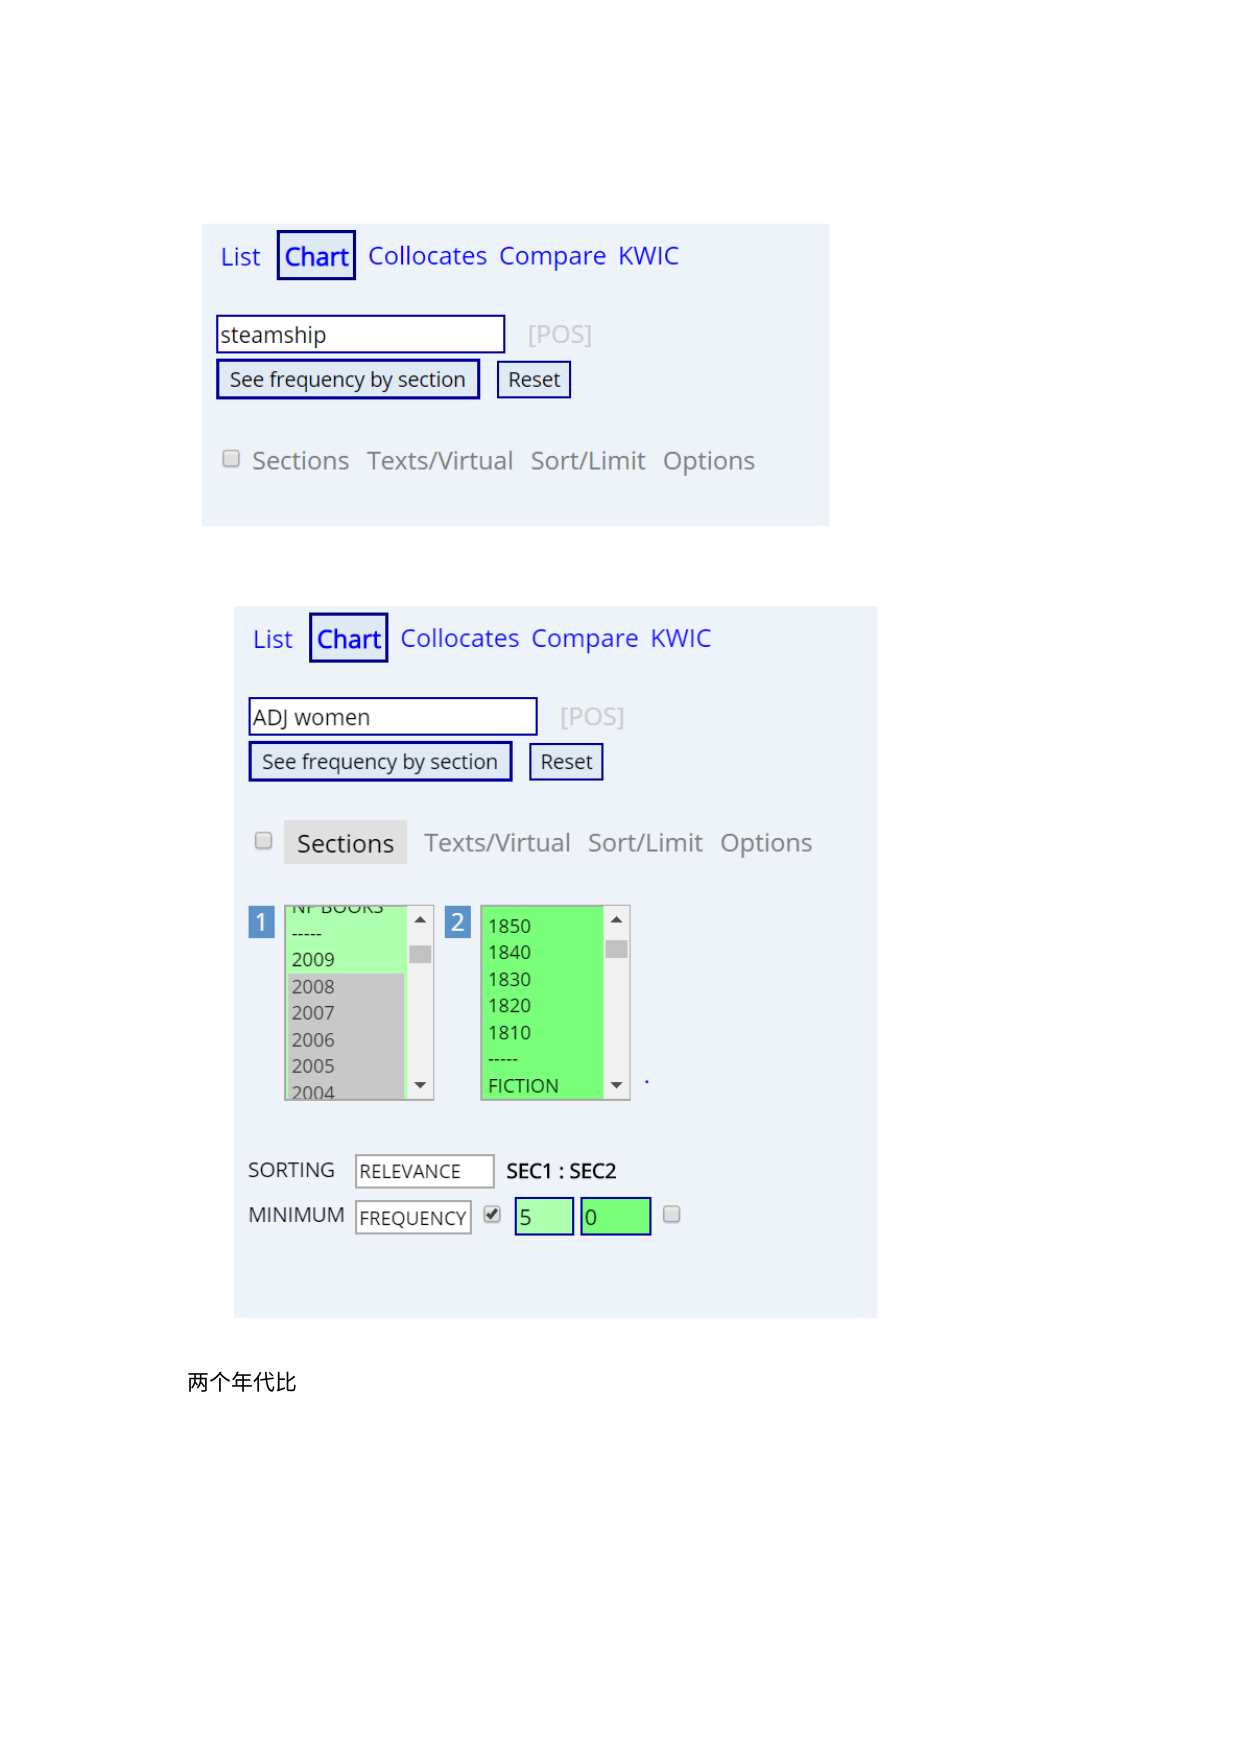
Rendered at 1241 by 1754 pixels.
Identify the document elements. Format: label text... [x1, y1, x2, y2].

picture [187, 552, 878, 1318]
picture [187, 162, 830, 526]
text 两个年代比 [187, 1364, 1053, 1397]
